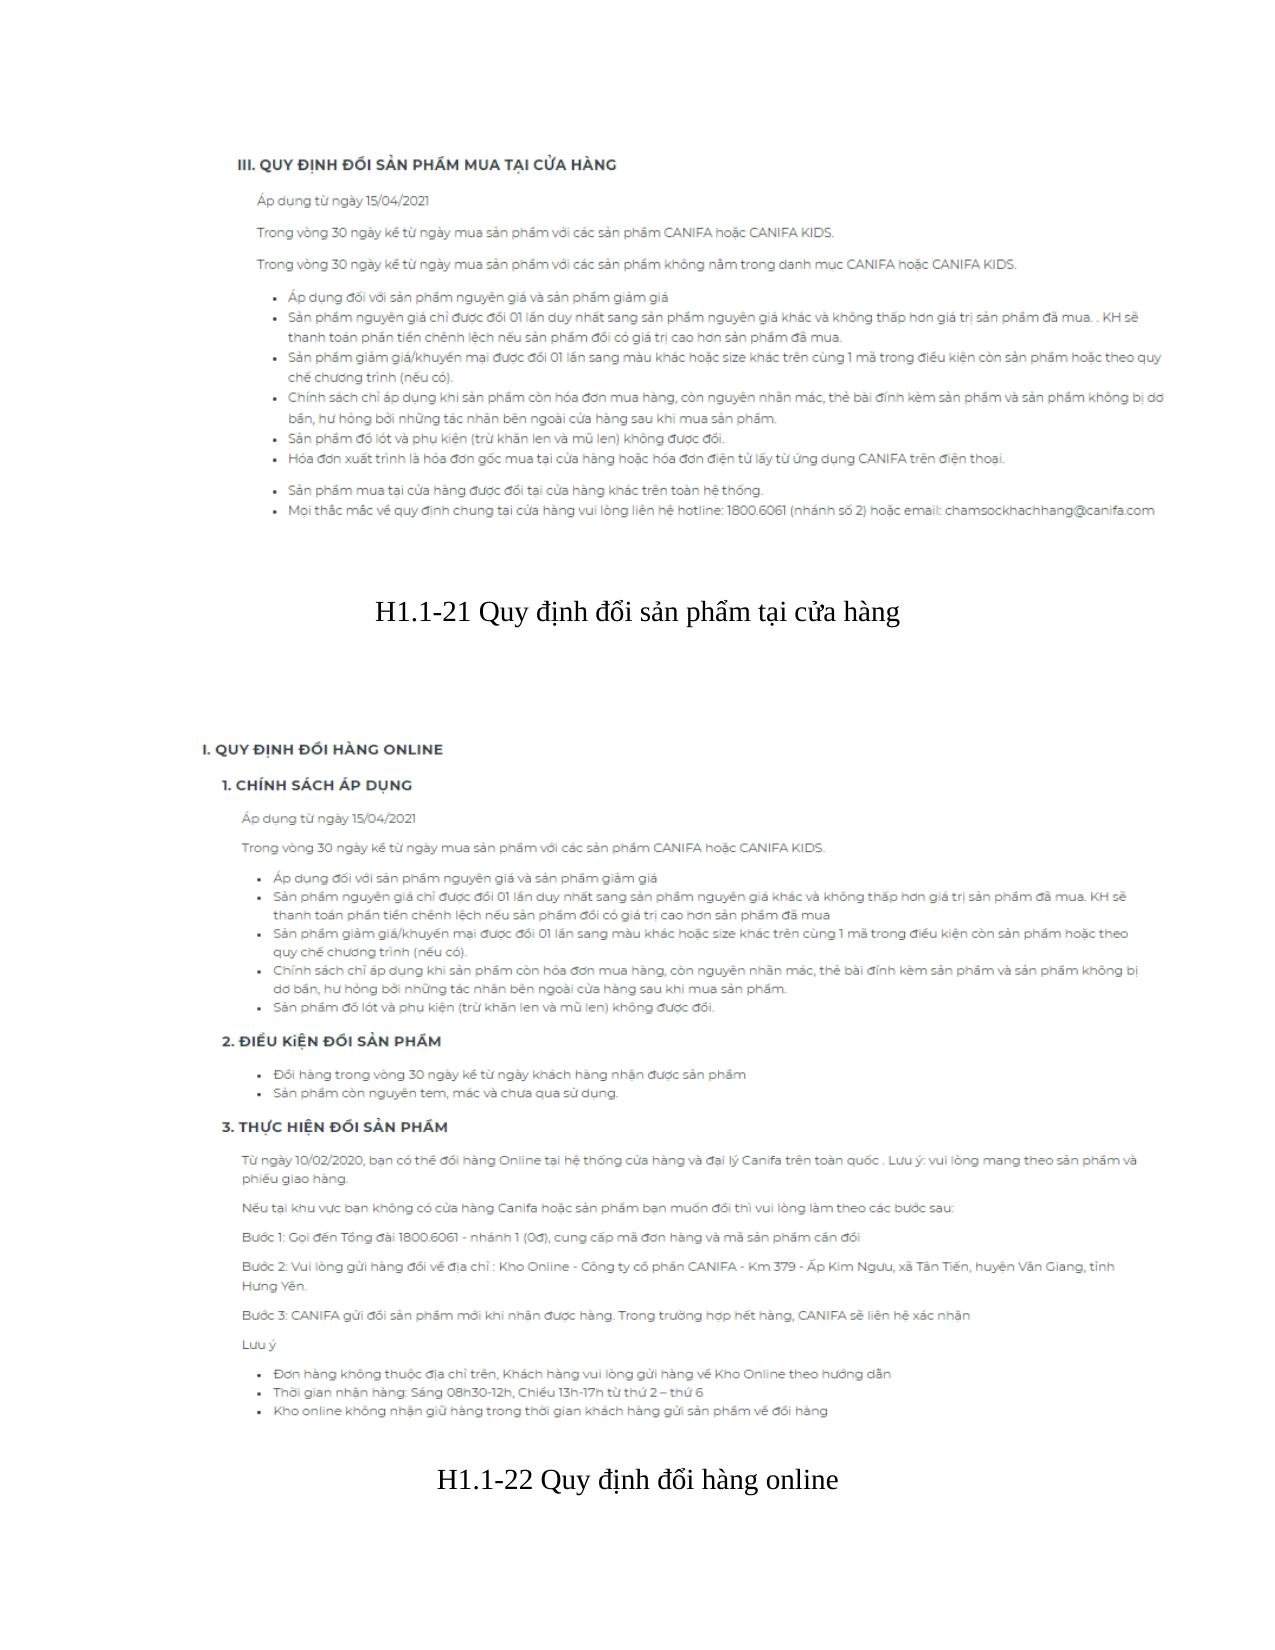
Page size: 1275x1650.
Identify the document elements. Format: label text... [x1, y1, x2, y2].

text H1.1-22 Quy định đổi hàng online [150, 1462, 1125, 1496]
text H1.1-21 Quy định đổi sản phẩm tại cửa hàng [150, 594, 1125, 627]
picture [225, 150, 1199, 548]
picture [191, 736, 1167, 1425]
